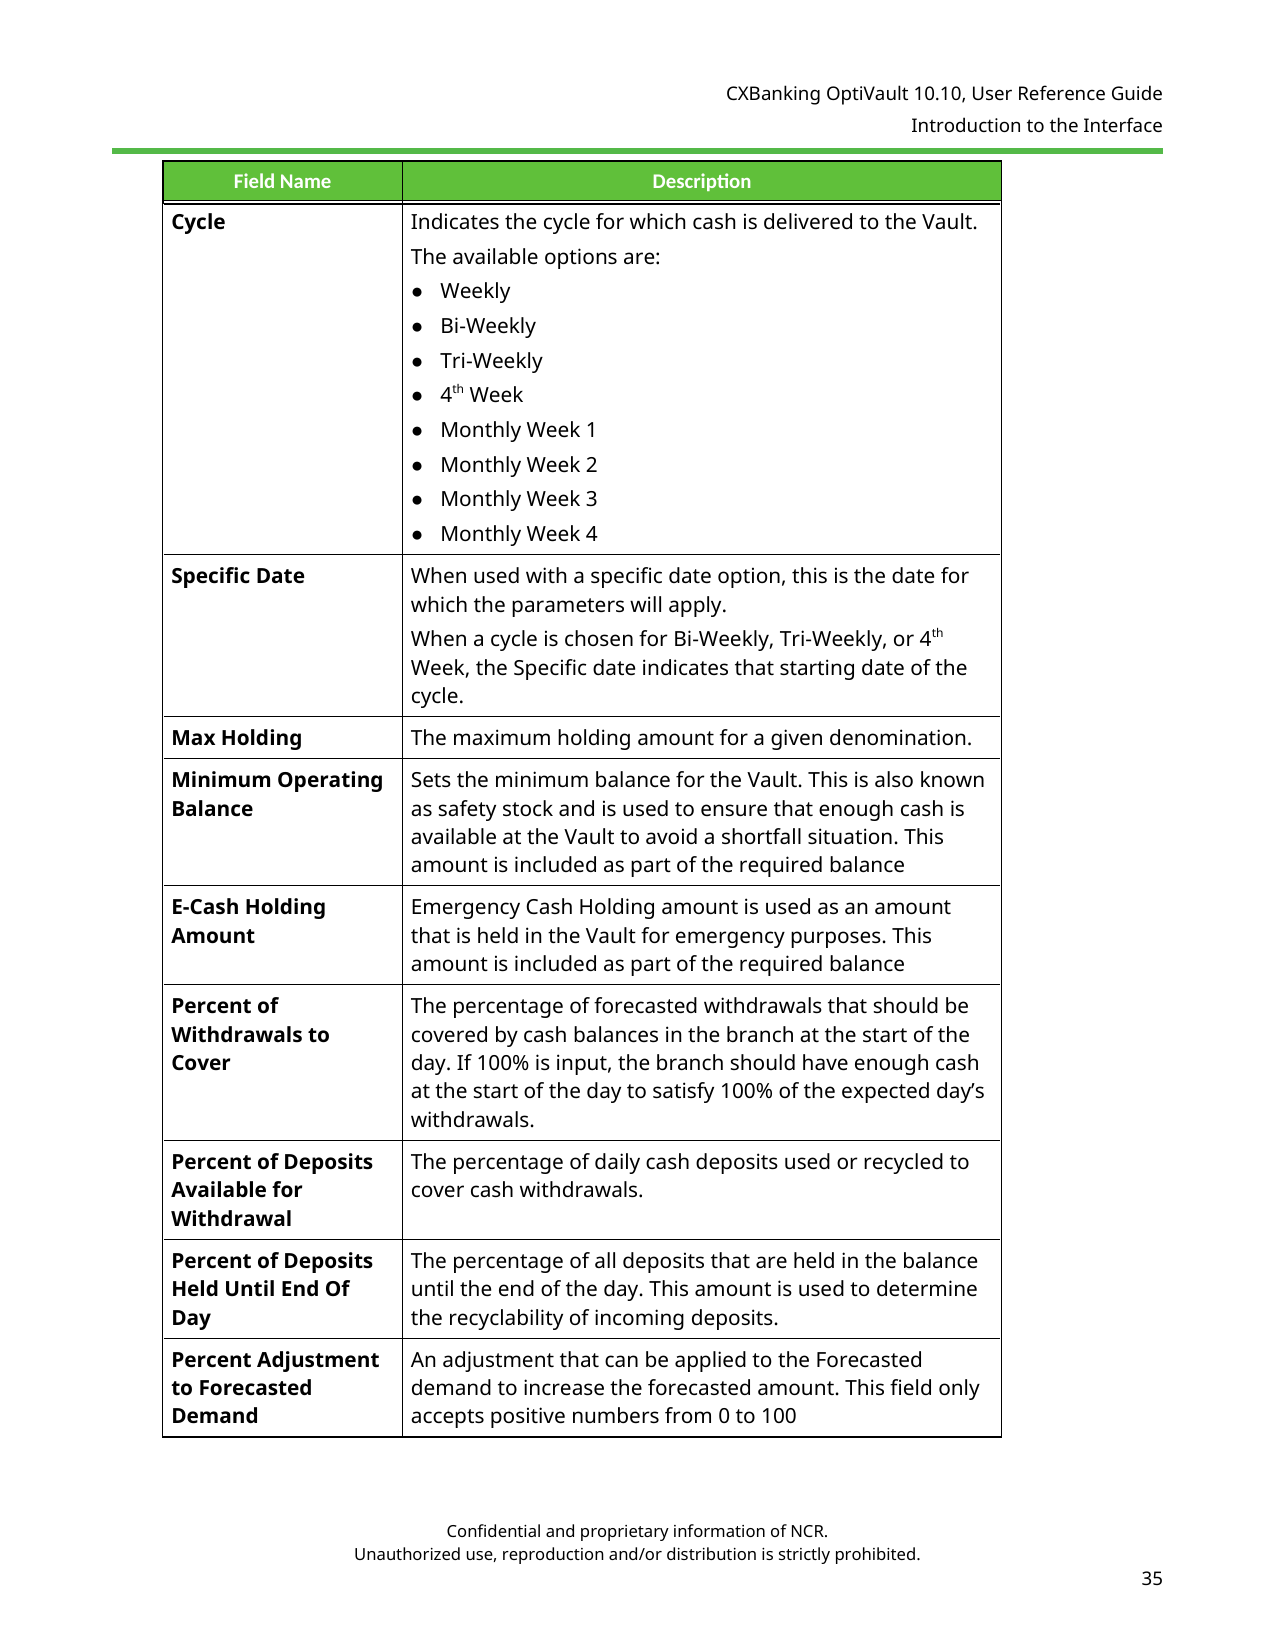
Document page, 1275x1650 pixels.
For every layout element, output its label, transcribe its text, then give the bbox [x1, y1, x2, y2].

table_cell Percent of Deposits Available for Withdrawal [163, 1141, 402, 1239]
table_cell Emergency Cash Holding amount is used as an amount that is held in the Vault for emergency purposes. This amount is included as part of the required balance [403, 885, 1001, 984]
table_cell Specific Date [163, 555, 402, 716]
table_cell Cycle [163, 204, 402, 554]
table_header Description [403, 162, 1001, 200]
table_cell Percent of Deposits Held Until End Of Day [163, 1240, 402, 1337]
table_cell The percentage of all deposits that are held in the balance until the end of the day. This amount is used to determine the recyclability of incoming deposits. [403, 1239, 1001, 1337]
table_cell The maximum holding amount for a given denomination. [403, 716, 1001, 758]
table_cell Max Holding [163, 717, 402, 758]
table_cell An adjustment that can be applied to the Forecasted demand to increase the forecasted amount. This field only accepts positive numbers from 0 to 100 [403, 1338, 1001, 1436]
table_cell The percentage of daily cash deposits used or recycled to cover cash withdrawals. [403, 1140, 1001, 1239]
table_header Field Name [164, 162, 402, 200]
table_cell The percentage of forecasted withdrawals that should be covered by cash balances in the branch at the start of the day. If 100% is input, the branch should have enough cash at the start of the day to satisfy 100% of the expected day’s withdrawals. [403, 984, 1001, 1140]
table_cell Percent of Withdrawals to Cover [163, 985, 402, 1140]
table_cell Percent Adjustment to Forecasted Demand [163, 1339, 402, 1436]
table_cell E-Cash Holding Amount [163, 886, 402, 984]
table_cell Indicates the cycle for which cash is delivered to the Vault. The available options are: Weekly Bi-Weekly Tri-Weekly 4th Week Monthly Week 1 Monthly Week 2 Monthly Week 3 Monthly Week 4 [403, 201, 1001, 554]
table_cell Sets the minimum balance for the Vault. This is also known as safety stock and is used to ensure that enough cash is available at the Vault to avoid a shortfall situation. This amount is included as part of the required balance [403, 758, 1001, 885]
table_cell When used with a specific date option, this is the date for which the parameters will apply. When a cycle is chosen for Bi-Weekly, Tri-Weekly, or 4th Week, the Specific date indicates that starting date of the cycle. [403, 554, 1001, 716]
table_cell Minimum Operating Balance [163, 759, 402, 885]
